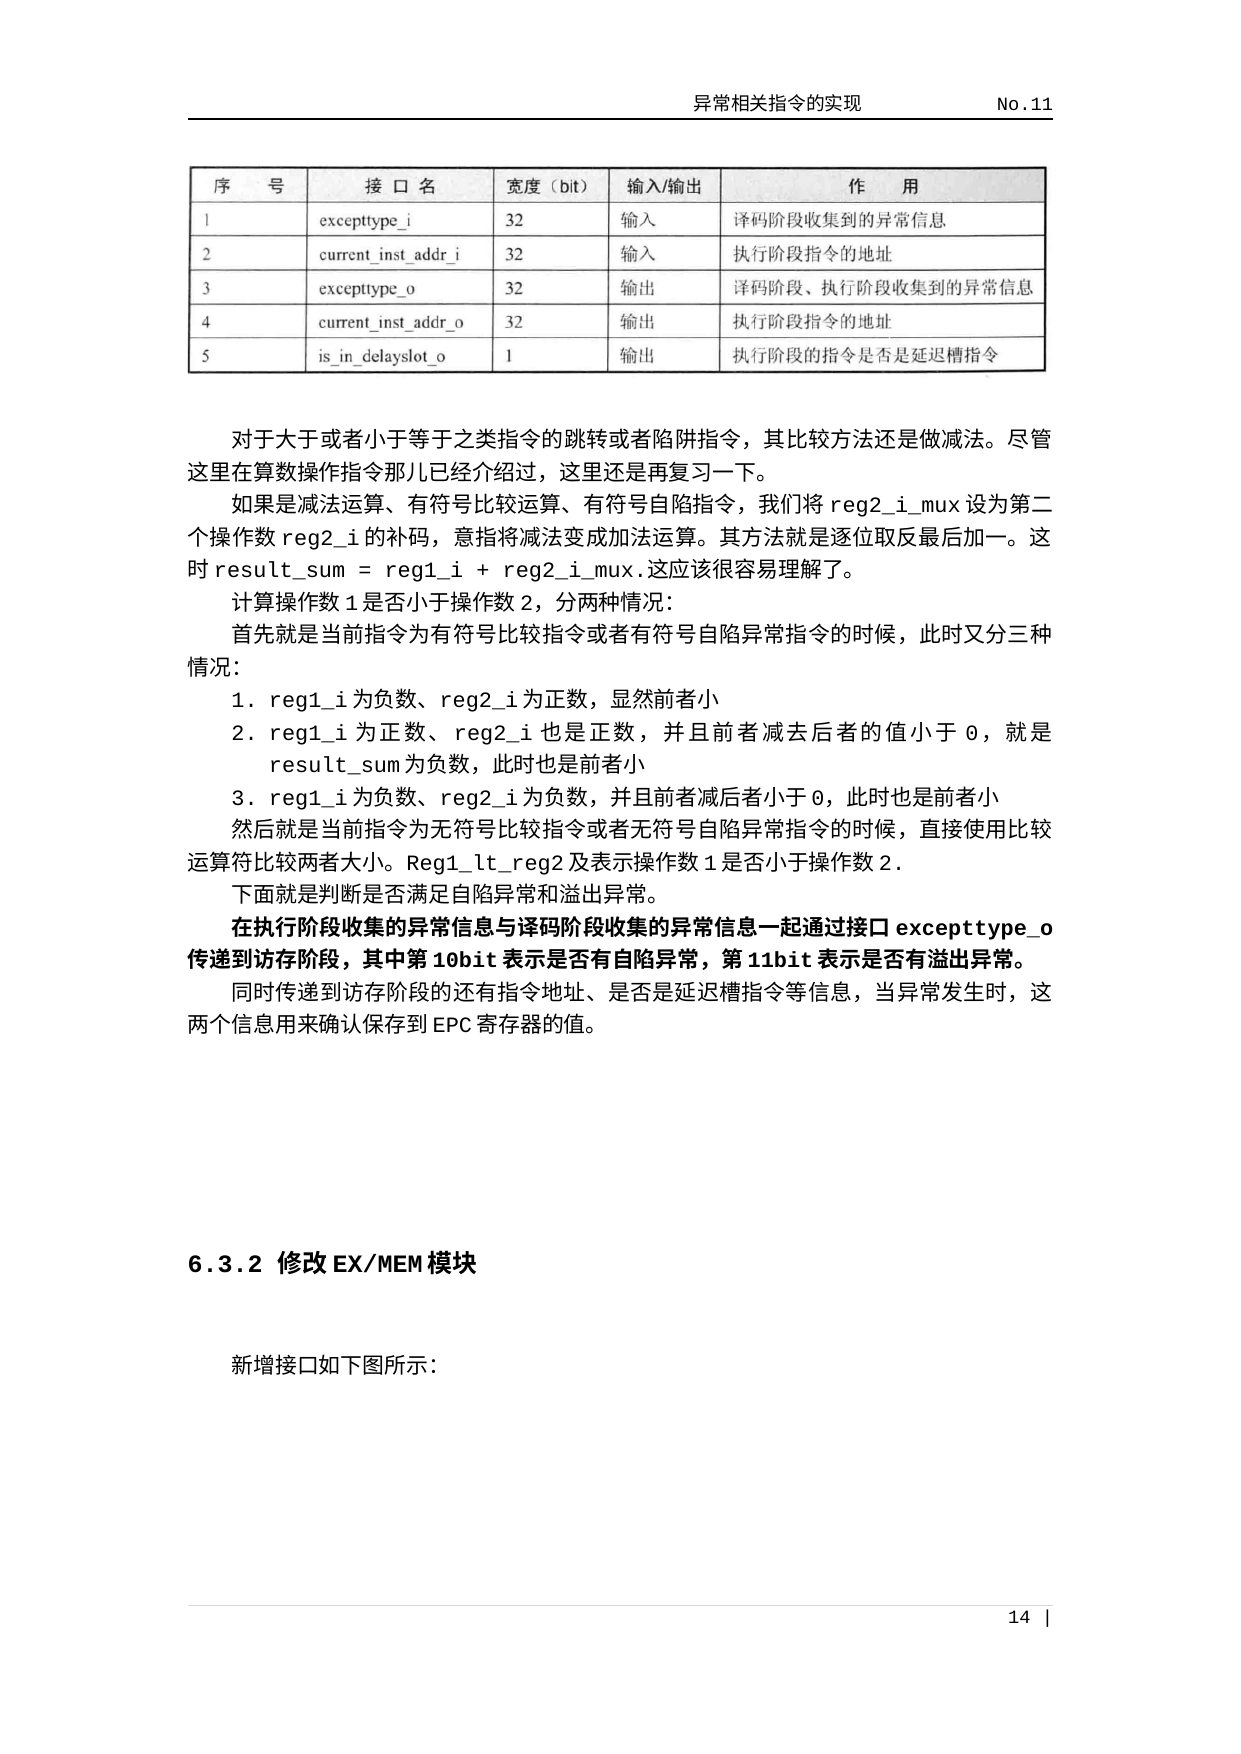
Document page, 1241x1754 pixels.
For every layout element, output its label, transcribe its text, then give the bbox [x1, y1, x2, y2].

text 如果是减法运算、有符号比较运算、有符号自陷指令，我们将reg2_i_mux设为第二个操作数reg2_i的补码，意指将减法变成加法运算。其方法就是逐位取反最后加一。这时result_sum = reg1_i + reg2_i_mux.这应该很容易理解了。 [187, 487, 1053, 584]
subtitle 6.3.2 修改EX/MEM模块 [187, 1229, 1053, 1294]
text 然后就是当前指令为无符号比较指令或者无符号自陷异常指令的时候，直接使用比较运算符比较两者大小。Reg1_lt_reg2及表示操作数1是否小于操作数2. [187, 812, 1053, 877]
text 同时传递到访存阶段的还有指令地址、是否是延迟槽指令等信息，当异常发生时，这两个信息用来确认保存到EPC寄存器的值。 [187, 974, 1053, 1039]
text 在执行阶段收集的异常信息与译码阶段收集的异常信息一起通过接口excepttype_o传递到访存阶段，其中第10bit表示是否有自陷异常，第11bit表示是否有溢出异常。 [187, 909, 1053, 974]
text 下面就是判断是否满足自陷异常和溢出异常。 [187, 877, 1053, 909]
text 首先就是当前指令为有符号比较指令或者有符号自陷异常指令的时候，此时又分三种情况： [187, 617, 1053, 682]
list reg1_i为负数、reg2_i为正数，显然前者小 [231, 682, 1053, 714]
list reg1_i为负数、reg2_i为负数，并且前者减后者小于0，此时也是前者小 [231, 779, 1053, 812]
text 计算操作数1是否小于操作数2，分两种情况： [187, 584, 1053, 617]
list reg1_i为正数、reg2_i也是正数，并且前者减去后者的值小于0，就是result_sum为负数，此时也是前者小 [231, 714, 1053, 779]
text 对于大于或者小于等于之类指令的跳转或者陷阱指令，其比较方法还是做减法。尽管这里在算数操作指令那儿已经介绍过，这里还是再复习一下。 [187, 422, 1053, 487]
picture [187, 162, 1053, 379]
text 新增接口如下图所示： [187, 1348, 1053, 1380]
